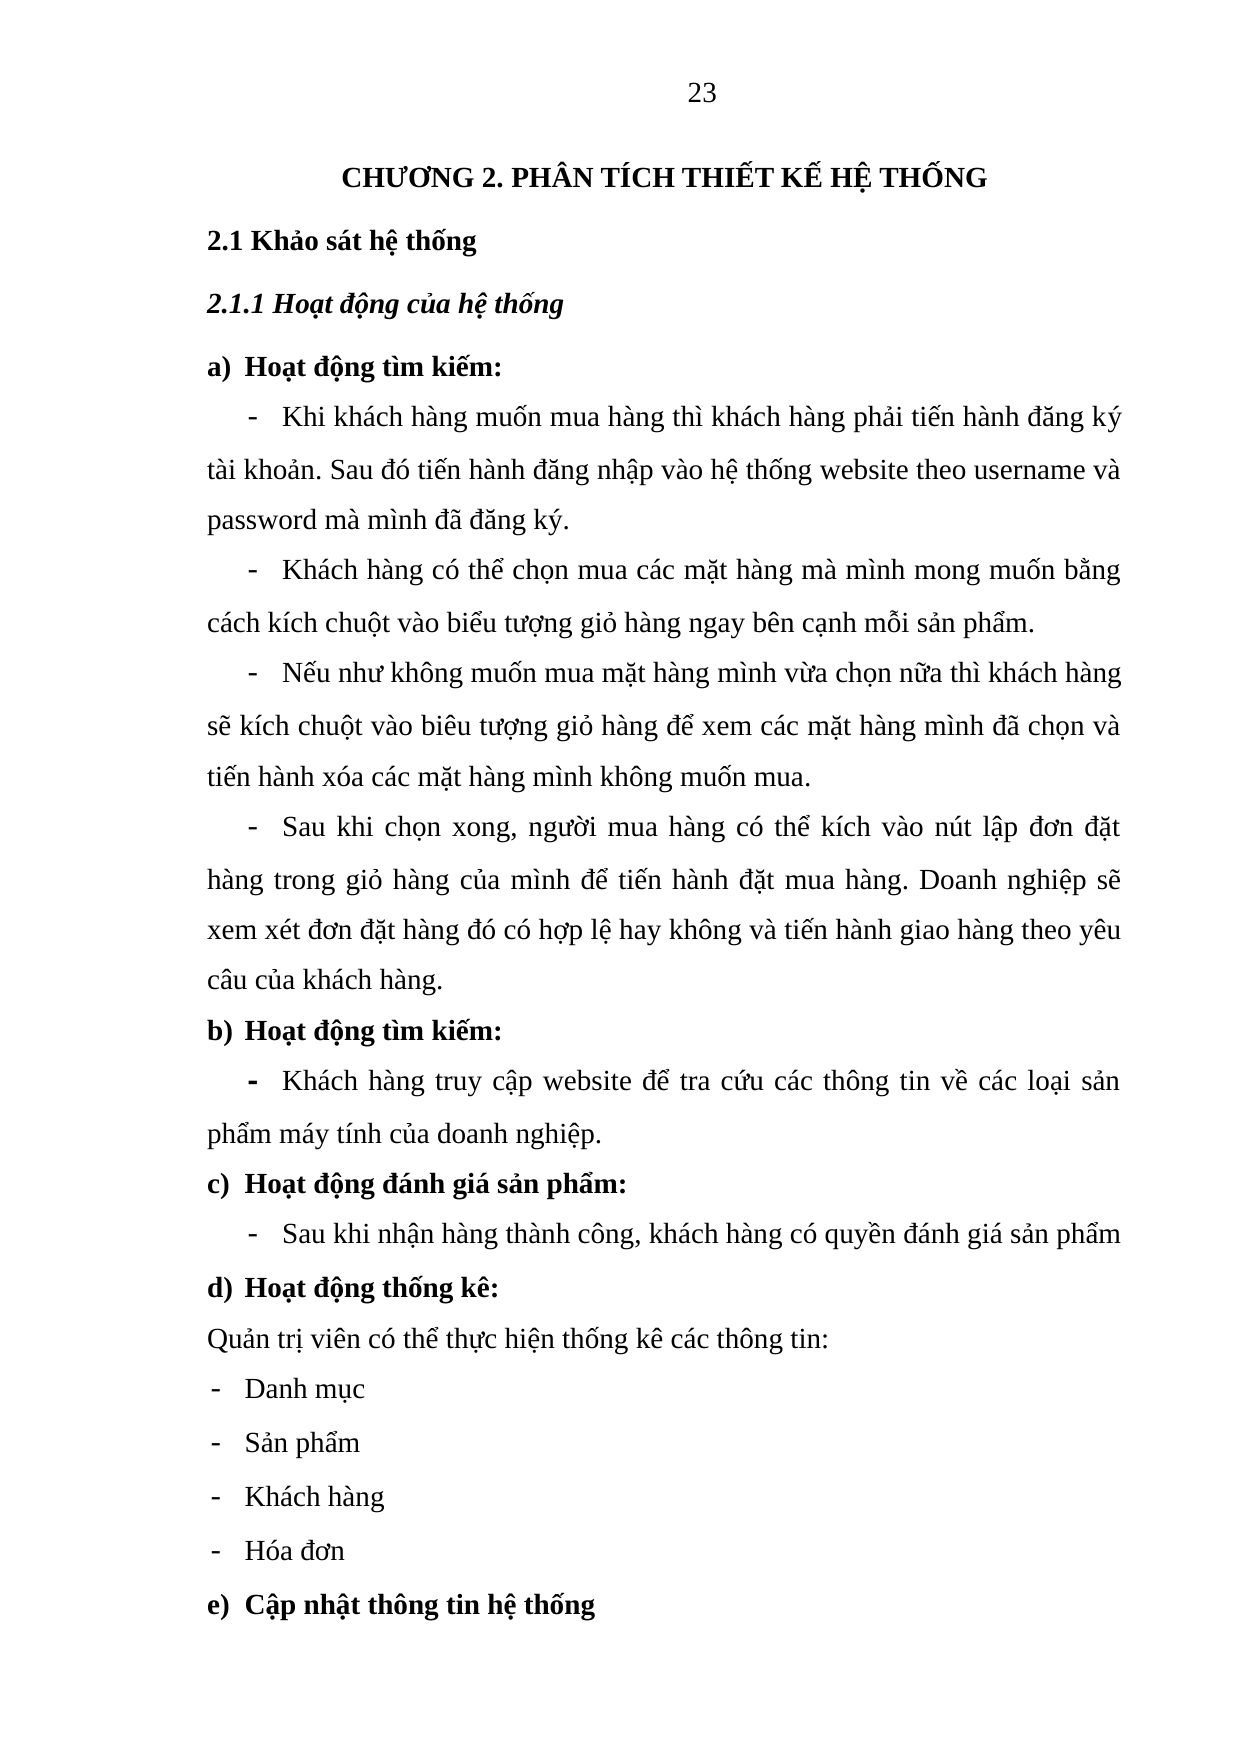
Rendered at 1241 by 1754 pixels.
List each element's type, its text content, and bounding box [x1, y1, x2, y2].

list Hóa đơn [207, 1533, 1122, 1569]
list Hoạt động đánh giá sản phẩm: [207, 1166, 1122, 1200]
subtitle Khảo sát hệ thống [207, 223, 1122, 257]
list Khách hàng có thể chọn mua các mặt hàng mà mình mong muốn bằng cách kích chuột vào biểu tượng giỏ hàng ngay bên cạnh mỗi sản phẩm. [207, 552, 1122, 639]
list Nếu như không muốn mua mặt hàng mình vừa chọn nữa thì khách hàng sẽ kích chuột vào biêu tượng giỏ hàng để xem các mặt hàng mình đã chọn và tiến hành xóa các mặt hàng mình không muốn mua. [207, 656, 1122, 792]
list Khách hàng [207, 1479, 1122, 1515]
subtitle PHÂN TÍCH THIẾT KẾ HỆ THỐNG [207, 160, 1122, 194]
text Quản trị viên có thể thực hiện thống kê các thông tin: [207, 1321, 1122, 1354]
list Hoạt động tìm kiếm: [207, 1013, 1122, 1046]
list Hoạt động tìm kiếm: [207, 349, 1122, 382]
list Khách hàng truy cập website để tra cứu các thông tin về các loại sản phẩm máy tính của doanh nghiệp. [207, 1063, 1122, 1149]
list Cập nhật thông tin hệ thống [207, 1587, 1122, 1621]
list Danh mục [207, 1371, 1122, 1407]
list Khi khách hàng muốn mua hàng thì khách hàng phải tiến hành đăng ký tài khoản. Sau đó tiến hành đăng nhập vào hệ thống website theo username và password mà mình đã đăng ký. [207, 399, 1122, 536]
subtitle Hoạt động của hệ thống [207, 286, 1122, 319]
list Sau khi nhận hàng thành công, khách hàng có quyền đánh giá sản phẩm [207, 1216, 1122, 1252]
list Hoạt động thống kê: [207, 1271, 1122, 1304]
list Sản phẩm [207, 1425, 1122, 1461]
list Sau khi chọn xong, người mua hàng có thể kích vào nút lập đơn đặt hàng trong giỏ hàng của mình để tiến hành đặt mua hàng. Doanh nghiệp sẽ xem xét đơn đặt hàng đó có hợp lệ hay không và tiến hành giao hàng theo yêu câu của khách hàng. [207, 809, 1122, 996]
